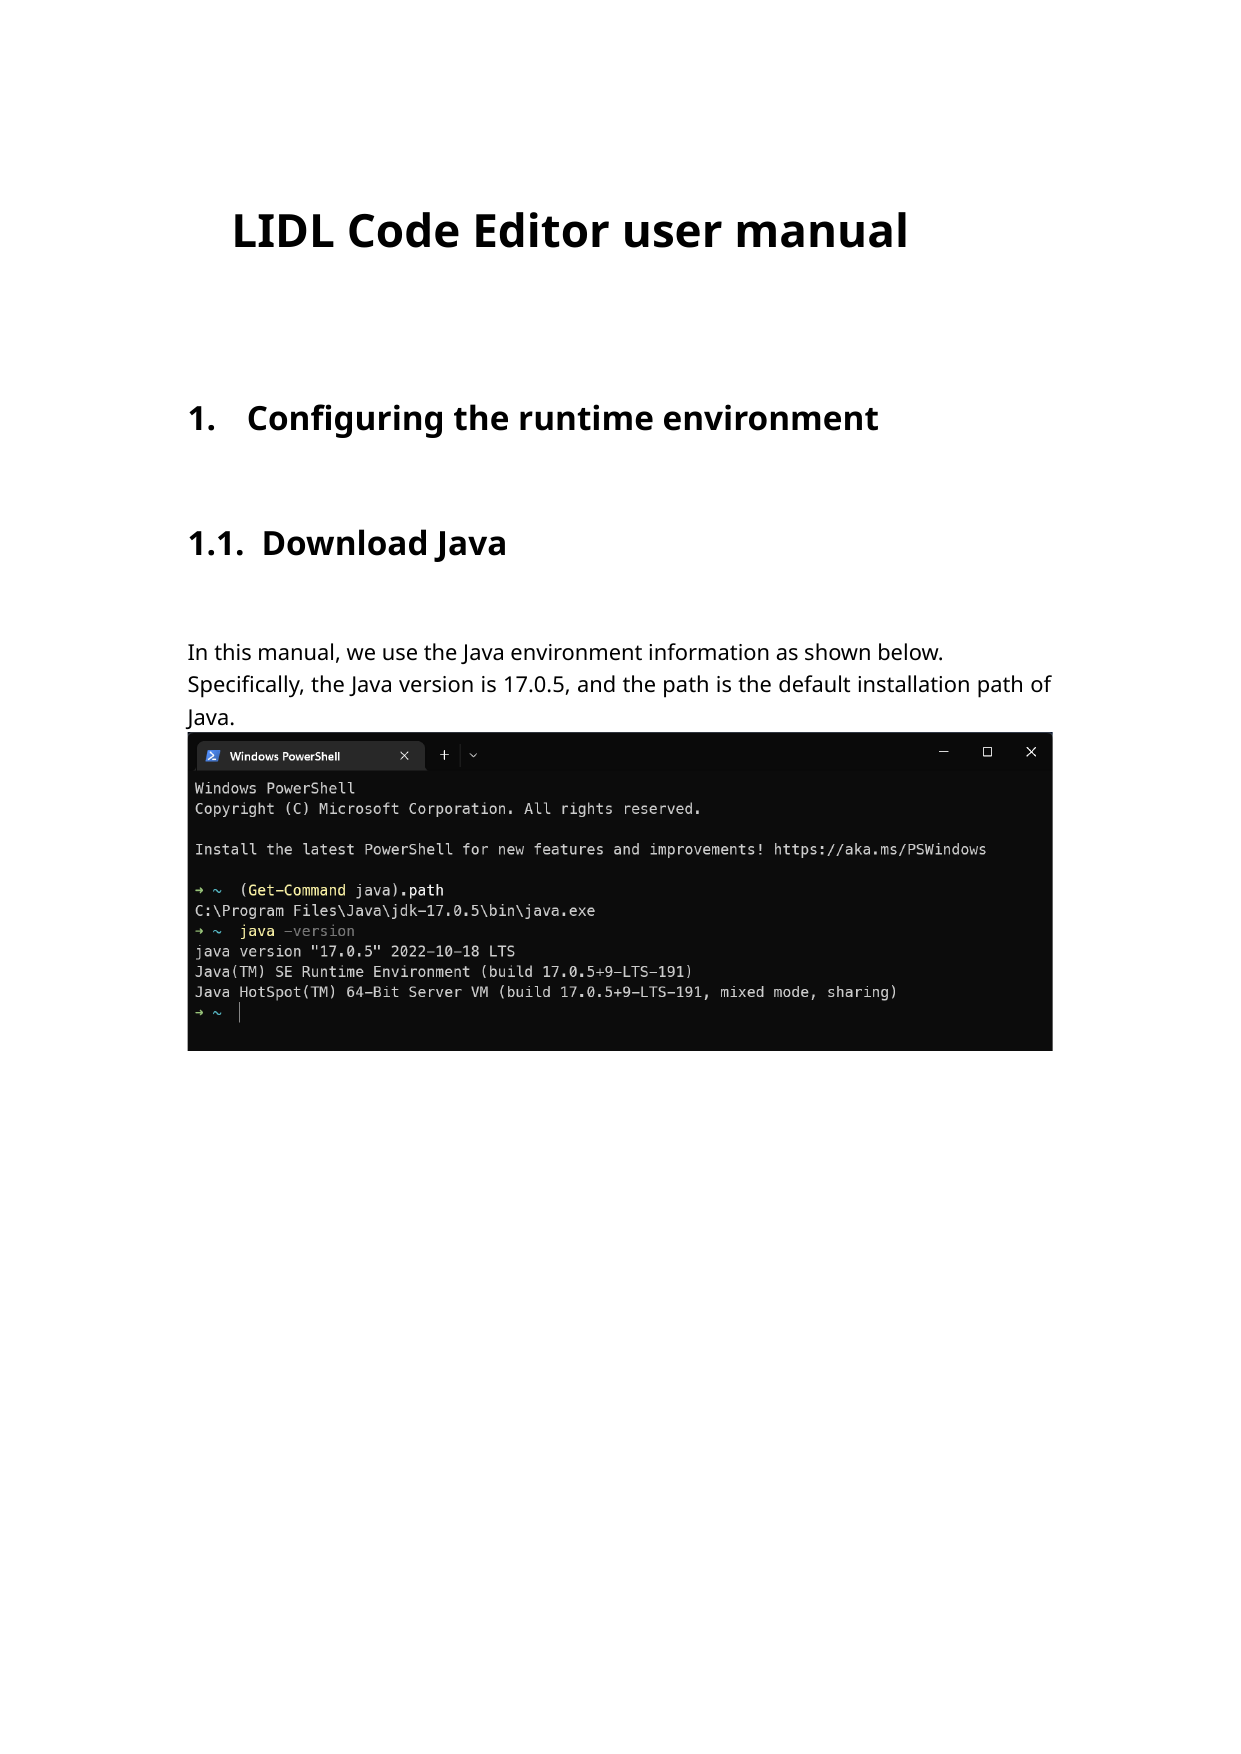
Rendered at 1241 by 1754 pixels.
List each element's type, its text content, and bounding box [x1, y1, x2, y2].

picture [187, 732, 1053, 1051]
subtitle LIDL Code Editor user manual [187, 197, 1053, 262]
text Specifically, the Java version is 17.0.5, and the path is the default installation path of Java. [187, 668, 1053, 732]
text In this manual, we use the Java environment information as shown below. [187, 635, 1053, 668]
subtitle Configuring the runtime environment [187, 385, 1053, 450]
subtitle Download Java [187, 510, 1053, 575]
